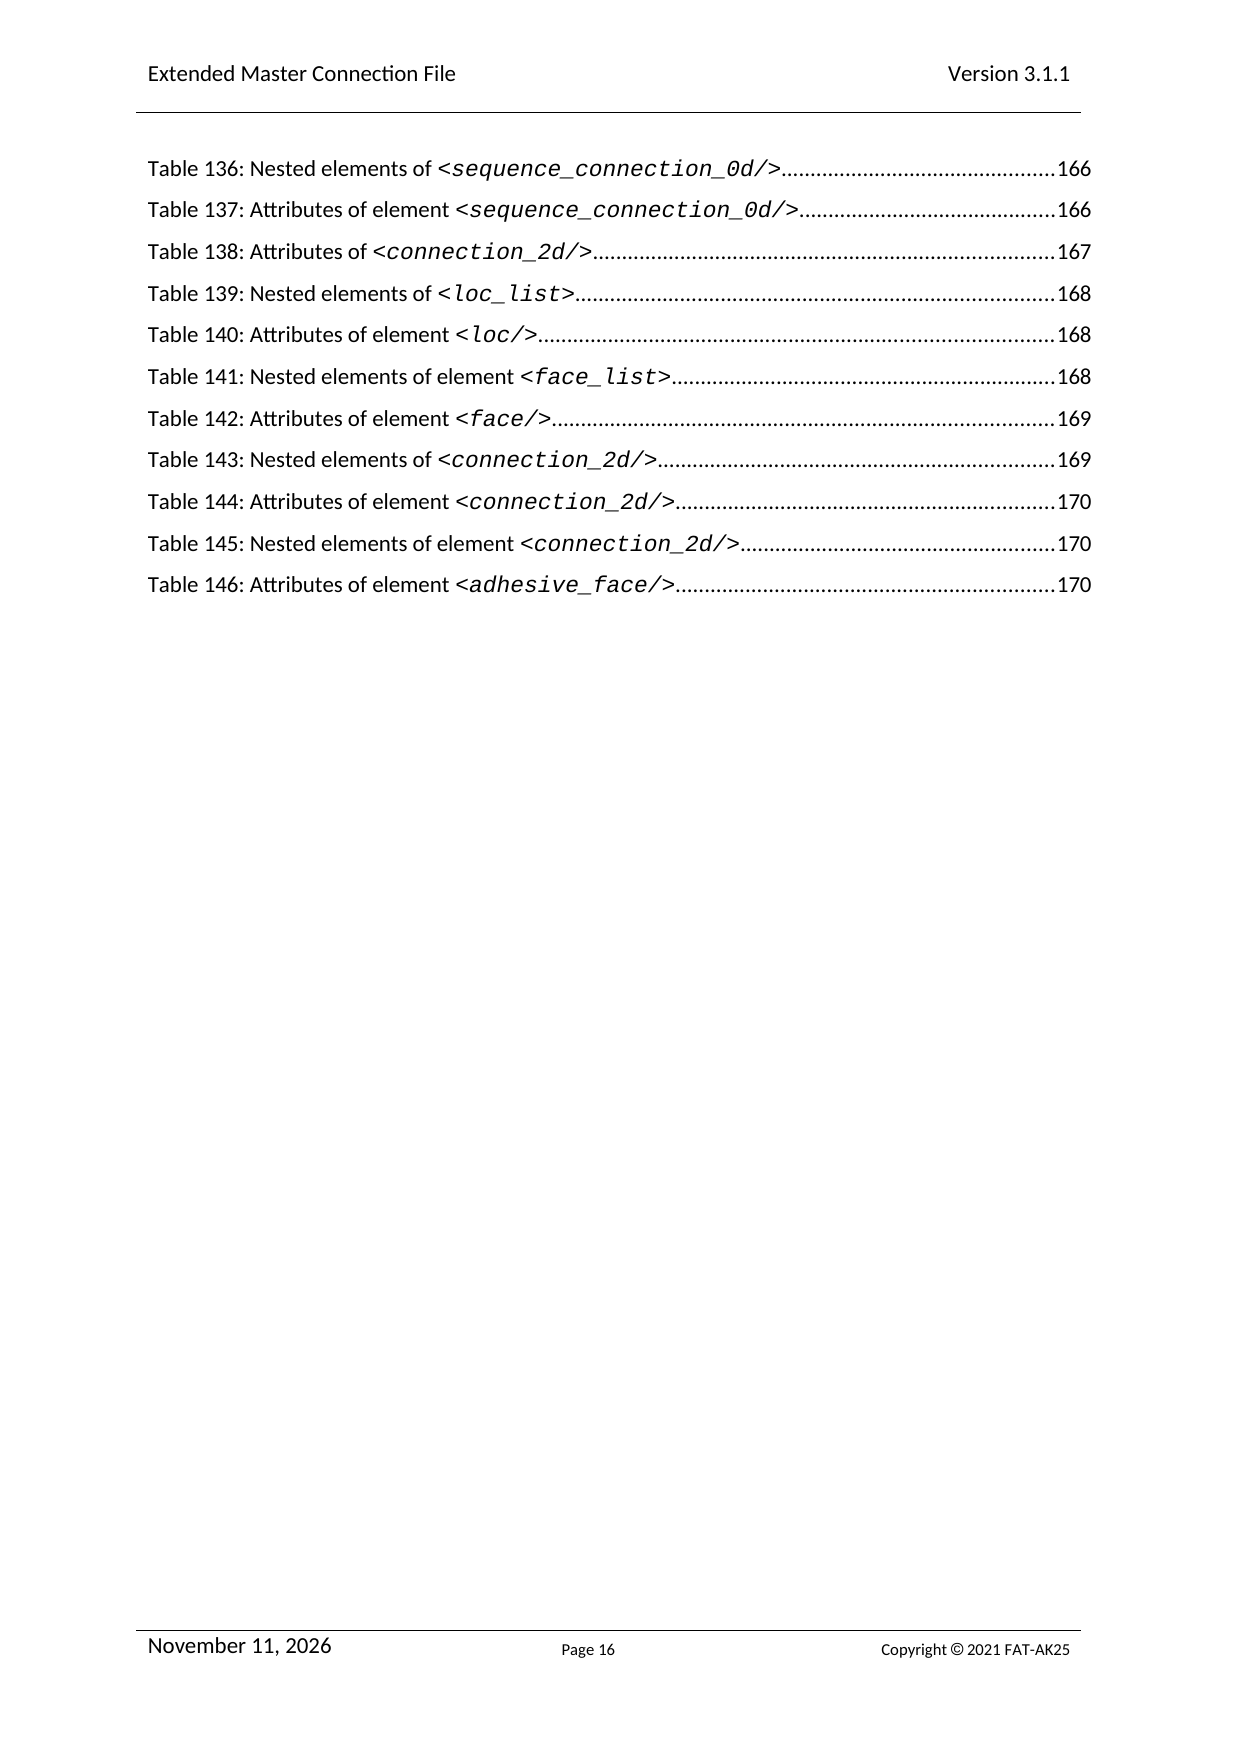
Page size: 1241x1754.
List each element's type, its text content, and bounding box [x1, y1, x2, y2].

text Table 137: Attributes of element <sequence_connection_0d/> 166 [148, 195, 1092, 224]
text Table 140: Attributes of element <loc/> 168 [148, 320, 1092, 349]
text Table 146: Attributes of element <adhesive_face/> 170 [148, 570, 1092, 599]
text Table 142: Attributes of element <face/> 169 [148, 404, 1092, 433]
text Table 139: Nested elements of <loc_list> 168 [148, 279, 1092, 308]
text Table 145: Nested elements of element <connection_2d/> 170 [148, 529, 1092, 558]
text Table 138: Attributes of <connection_2d/> 167 [148, 237, 1092, 266]
text Table 136: Nested elements of <sequence_connection_0d/> 166 [148, 154, 1092, 183]
text Table 143: Nested elements of <connection_2d/> 169 [148, 445, 1092, 474]
text Table 144: Attributes of element <connection_2d/> 170 [148, 487, 1092, 516]
text Table 141: Nested elements of element <face_list> 168 [148, 362, 1092, 391]
